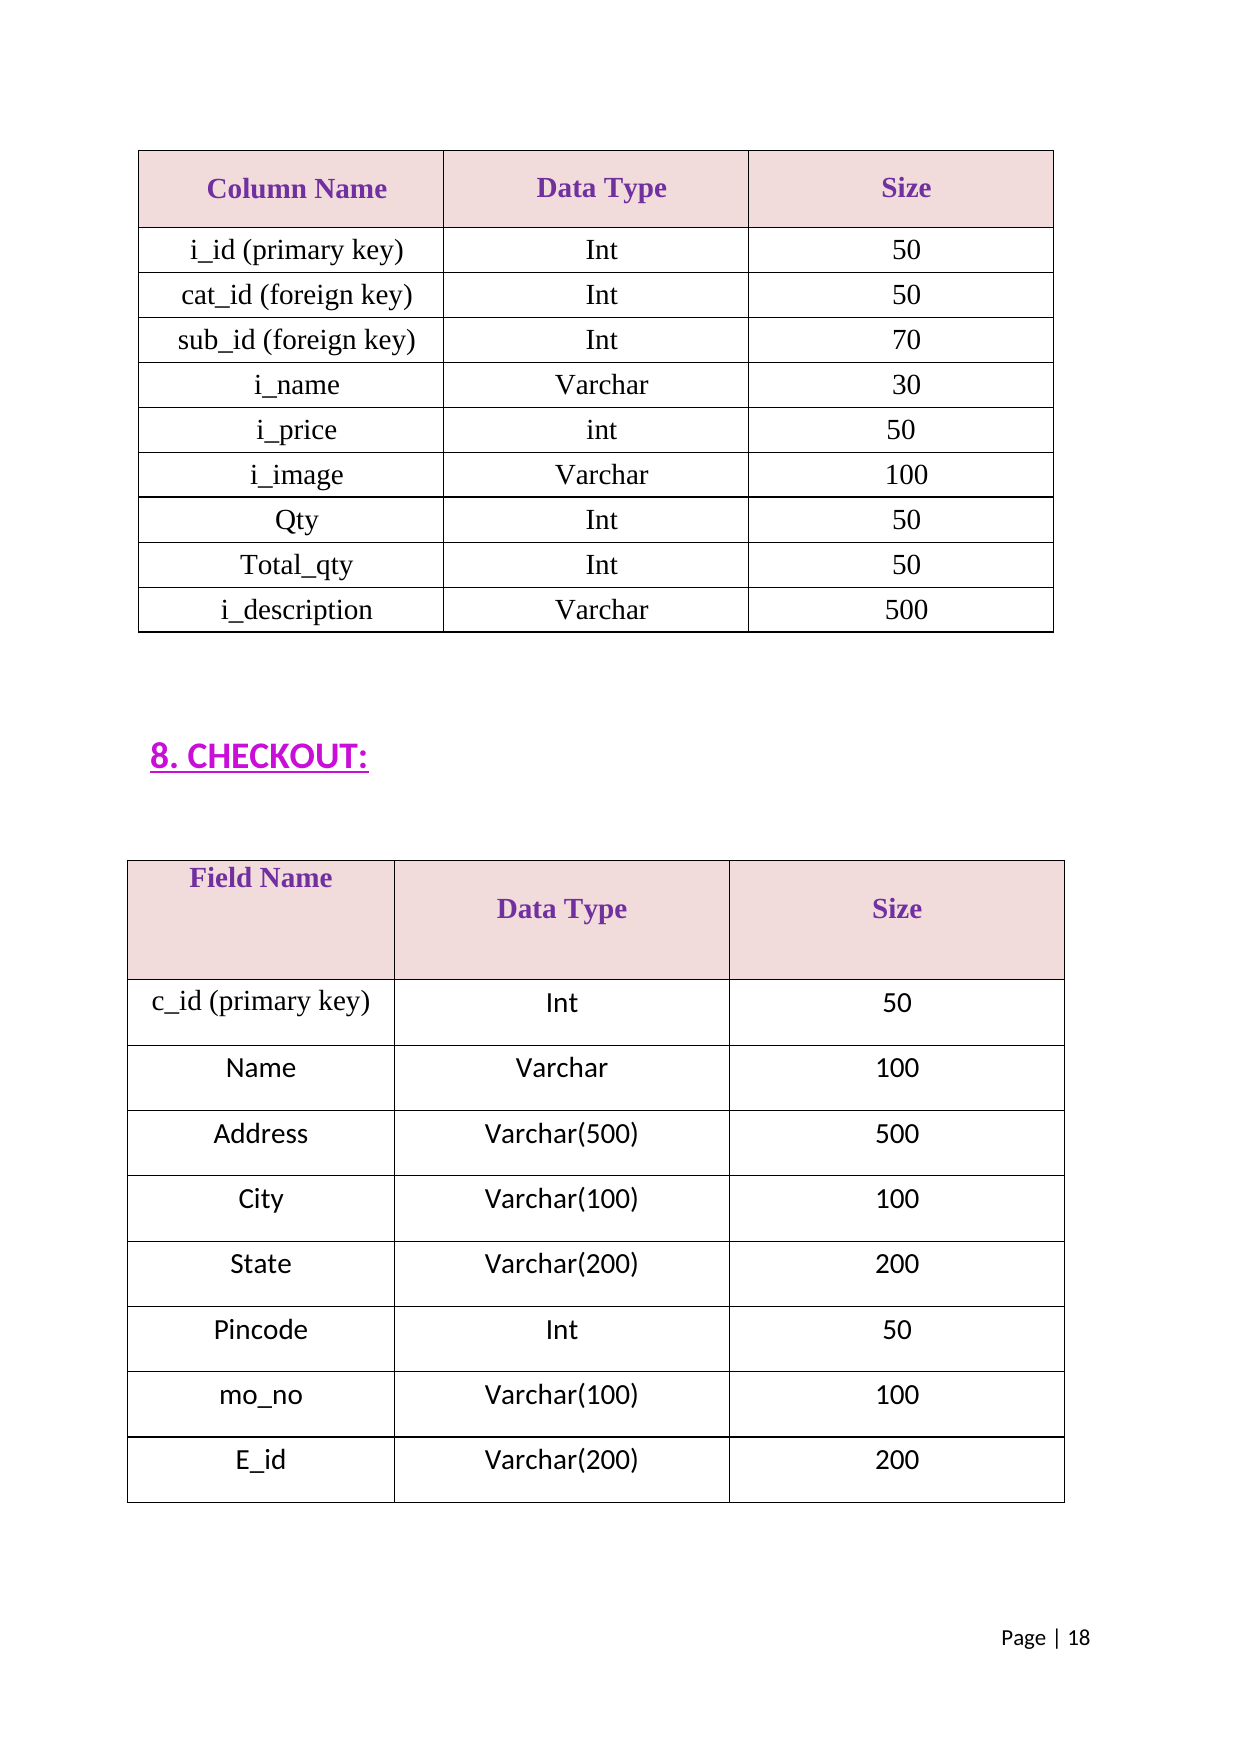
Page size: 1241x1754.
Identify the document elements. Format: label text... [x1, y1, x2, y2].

table_cell i_id (primary key) [139, 228, 443, 272]
table_header Field Name [128, 861, 394, 979]
table_cell 500 [730, 1111, 1064, 1175]
table_cell 50 [730, 980, 1064, 1044]
table_cell Address [128, 1111, 394, 1175]
table_cell sub_id (foreign key) [139, 318, 443, 362]
table_cell 100 [730, 1046, 1064, 1110]
table_cell Int [444, 498, 748, 542]
table_cell 50 [749, 408, 1053, 452]
table_header Size [730, 861, 1064, 979]
table_cell Varchar(500) [395, 1111, 729, 1175]
table_header Data Type [444, 151, 748, 227]
table_cell 50 [749, 273, 1053, 317]
table_cell 50 [749, 498, 1053, 542]
table_header Column Name [139, 151, 443, 227]
table_cell cat_id (foreign key) [139, 273, 443, 317]
table_cell Varchar(100) [395, 1176, 729, 1241]
table_cell i_price [139, 408, 443, 452]
table_cell Varchar [444, 363, 748, 407]
table_cell Pincode [128, 1307, 394, 1371]
table_cell c_id (primary key) [128, 980, 394, 1044]
table_cell Varchar [444, 588, 748, 631]
table_header Size [749, 151, 1053, 227]
table_cell 200 [730, 1438, 1064, 1502]
text 8. CHECKOUT: [150, 732, 1090, 778]
table_cell Varchar [444, 453, 748, 496]
table_cell i_image [139, 453, 443, 496]
table_cell 200 [730, 1242, 1064, 1306]
table_cell 70 [749, 318, 1053, 362]
table_cell mo_no [128, 1372, 394, 1436]
table_cell Varchar(200) [395, 1242, 729, 1306]
table_cell 30 [749, 363, 1053, 407]
table_cell 100 [730, 1372, 1064, 1436]
table_cell Varchar(200) [395, 1438, 729, 1502]
table_cell i_description [139, 588, 443, 631]
table_cell int [444, 408, 748, 452]
table_cell Int [444, 228, 748, 272]
table_cell Int [395, 1307, 729, 1371]
table_cell Int [444, 273, 748, 317]
table_cell City [128, 1176, 394, 1241]
table_cell Qty [139, 498, 443, 542]
table_cell Int [395, 980, 729, 1044]
table_cell 100 [749, 453, 1053, 496]
table_cell Varchar(100) [395, 1372, 729, 1436]
table_cell 500 [749, 588, 1053, 631]
table_cell Name [128, 1046, 394, 1110]
table_cell Varchar [395, 1046, 729, 1110]
table_cell 50 [749, 228, 1053, 272]
table_cell Int [444, 543, 748, 587]
table_cell E_id [128, 1438, 394, 1502]
table_cell 100 [730, 1176, 1064, 1241]
table_cell i_name [139, 363, 443, 407]
table_cell Total_qty [139, 543, 443, 587]
table_header Data Type [395, 861, 729, 979]
table_cell 50 [749, 543, 1053, 587]
table_cell State [128, 1242, 394, 1306]
table_cell Int [444, 318, 748, 362]
table_cell 50 [730, 1307, 1064, 1371]
